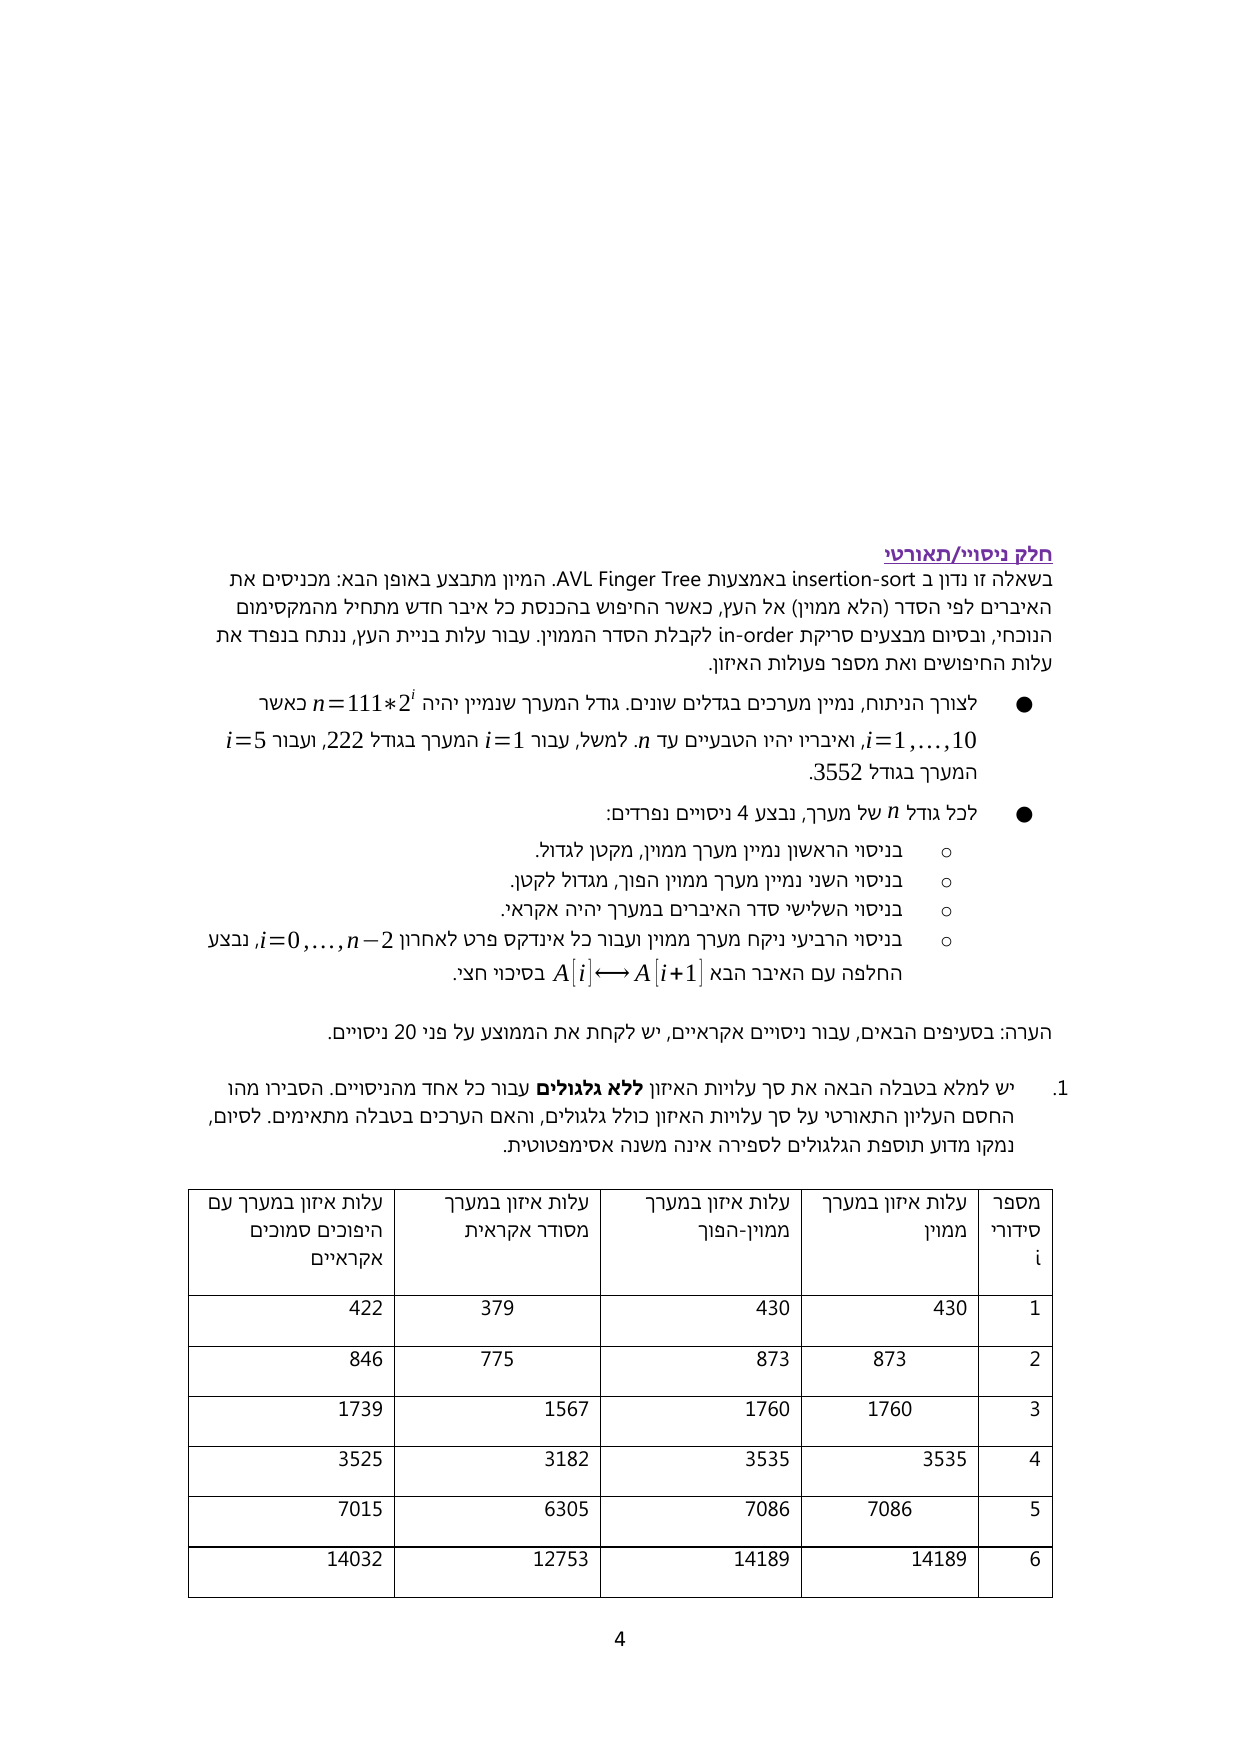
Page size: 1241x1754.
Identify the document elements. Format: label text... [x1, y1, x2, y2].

text בשאלה זו נדון ב insertion-sort באמצעות AVL Finger Tree. המיון מתבצע באופן הבא: מכניסים את האיברים לפי הסדר (הלא ממוין) אל העץ, כאשר החיפוש בהכנסת כל איבר חדש מתחיל מהמקסימום הנוכחי, ובסיום מבצעים סריקת in-order לקבלת הסדר הממוין. עבור עלות בניית העץ, ננתח בנפרד את עלות החיפושים ואת מספר פעולות האיזון. [187, 567, 1053, 676]
table_header מספר סידורי i [979, 1190, 1052, 1295]
table_header עלות איזון במערך עם היפוכים סמוכים אקראיים [189, 1190, 394, 1295]
table_cell 379 [395, 1296, 600, 1346]
table_cell 873 [601, 1347, 801, 1396]
list בניסוי הראשון נמיין מערך ממוין, מקטן לגדול. [187, 838, 940, 864]
table_cell 422 [189, 1296, 394, 1346]
table_cell 12753 [395, 1548, 600, 1597]
table_cell 846 [189, 1347, 394, 1396]
table_cell 2 [979, 1347, 1052, 1396]
list יש למלא בטבלה הבאה את סך עלויות האיזון ללא גלגולים עבור כל אחד מהניסויים. הסבירו מהו החסם העליון התאורטי על סך עלויות האיזון כולל גלגולים, והאם הערכים בטבלה מתאימים. לסיום, נמקו מדוע תוספת הגלגולים לספירה אינה משנה אסימפטוטית. [187, 1076, 1053, 1157]
table_header עלות איזון במערך מסודר אקראית [395, 1190, 600, 1295]
table_cell 430 [802, 1296, 978, 1346]
list בניסוי הרביעי ניקח מערך ממוין ועבור כל אינדקס פרט לאחרון , נבצע החלפה עם האיבר הבא בסיכוי חצי. [187, 927, 940, 988]
table_cell 1760 [802, 1397, 978, 1446]
table_cell 430 [601, 1296, 801, 1346]
table_cell 3535 [802, 1447, 978, 1496]
list בניסוי השני נמיין מערך ממוין הפוך, מגדול לקטן. [187, 868, 940, 893]
table_cell 14032 [189, 1548, 394, 1597]
table_header עלות איזון במערך ממוין [802, 1190, 978, 1295]
table_cell 7086 [802, 1497, 978, 1546]
text הערה: בסעיפים הבאים, עבור ניסויים אקראיים, יש לקחת את הממוצע על פני 20 ניסויים. [187, 1020, 1053, 1044]
table_cell 14189 [601, 1548, 801, 1597]
table_cell 4 [979, 1447, 1052, 1496]
table_cell 3182 [395, 1447, 600, 1496]
table_cell 775 [395, 1347, 600, 1396]
table_header עלות איזון במערך ממוין-הפוך [601, 1190, 801, 1295]
table_cell 3535 [601, 1447, 801, 1496]
table_cell 14189 [802, 1548, 978, 1597]
text חלק ניסויי/תאורטי [187, 542, 1053, 567]
list בניסוי השלישי סדר האיברים במערך יהיה אקראי. [187, 897, 940, 923]
table_cell 873 [802, 1347, 978, 1396]
table_cell 1567 [395, 1397, 600, 1446]
table_cell 7086 [601, 1497, 801, 1546]
list לצורך הניתוח, נמיין מערכים בגדלים שונים. גודל המערך שנמיין יהיה כאשר , ואיבריו יהיו הטבעיים עד . למשל, עבור המערך בגודל , ועבור המערך בגודל . [187, 679, 1015, 786]
table_cell 1760 [601, 1397, 801, 1446]
table_cell 6 [979, 1548, 1052, 1597]
table_cell 5 [979, 1497, 1052, 1546]
table_cell 3 [979, 1397, 1052, 1446]
table_cell 1 [979, 1296, 1052, 1346]
table_cell 3525 [189, 1447, 394, 1496]
table_cell 7015 [189, 1497, 394, 1546]
list לכל גודל של מערך, נבצע 4 ניסויים נפרדים: [187, 789, 1015, 832]
table_cell 1739 [189, 1397, 394, 1446]
table_cell 6305 [395, 1497, 600, 1546]
